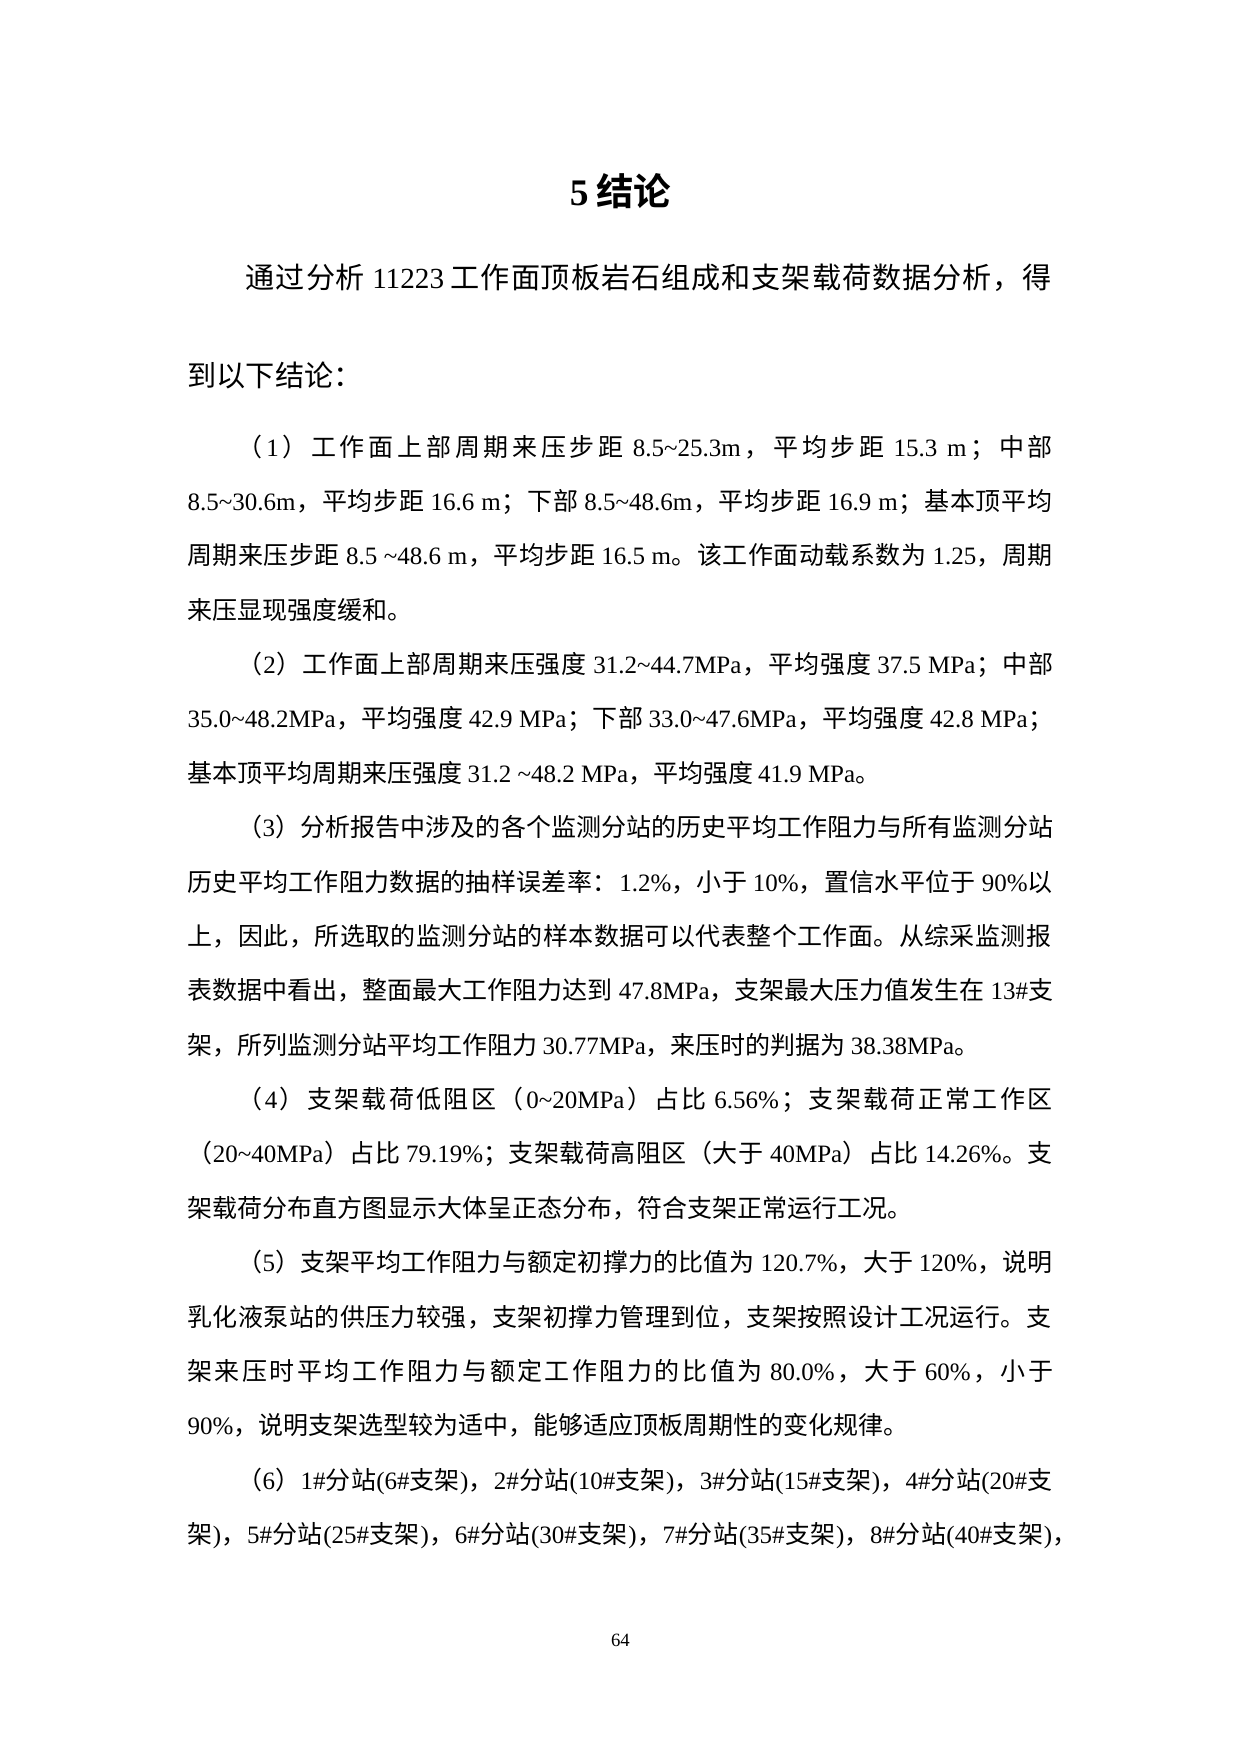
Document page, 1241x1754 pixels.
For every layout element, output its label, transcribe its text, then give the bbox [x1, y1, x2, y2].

text 通过分析11223工作面顶板岩石组成和支架载荷数据分析，得到以下结论： [187, 243, 1053, 406]
text （5）支架平均工作阻力与额定初撑力的比值为120.7%，大于120%，说明乳化液泵站的供压力较强，支架初撑力管理到位，支架按照设计工况运行。支架来压时平均工作阻力与额定工作阻力的比值为80.0%，大于60%，小于90%，说明支架选型较为适中，能够适应顶板周期性的变化规律。 [187, 1243, 1053, 1442]
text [187, 1460, 1053, 1551]
text （2）工作面上部周期来压强度31.2~44.7MPa，平均强度37.5 MPa；中部35.0~48.2MPa，平均强度42.9 MPa；下部33.0~47.6MPa，平均强度42.8 MPa；基本顶平均周期来压强度31.2 ~48.2 MPa，平均强度41.9 MPa。 [187, 644, 1053, 789]
text （4）支架载荷低阻区（0~20MPa）占比6.56%；支架载荷正常工作区（20~40MPa）占比79.19%；支架载荷高阻区（大于40MPa）占比14.26%。支架载荷分布直方图显示大体呈正态分布，符合支架正常运行工况。 [187, 1079, 1053, 1224]
text （1）工作面上部周期来压步距8.5~25.3m，平均步距15.3 m；中部8.5~30.6m，平均步距16.6 m；下部8.5~48.6m，平均步距16.9 m；基本顶平均周期来压步距8.5 ~48.6 m，平均步距16.5 m。该工作面动载系数为1.25，周期来压显现强度缓和。 [187, 427, 1053, 626]
subtitle 5结论 [187, 162, 1053, 216]
text （3）分析报告中涉及的各个监测分站的历史平均工作阻力与所有监测分站历史平均工作阻力数据的抽样误差率：1.2%，小于10%，置信水平位于90%以上，因此，所选取的监测分站的样本数据可以代表整个工作面。从综采监测报表数据中看出，整面最大工作阻力达到47.8MPa，支架最大压力值发生在13#支架，所列监测分站平均工作阻力30.77MPa，来压时的判据为38.38MPa。 [187, 808, 1053, 1061]
